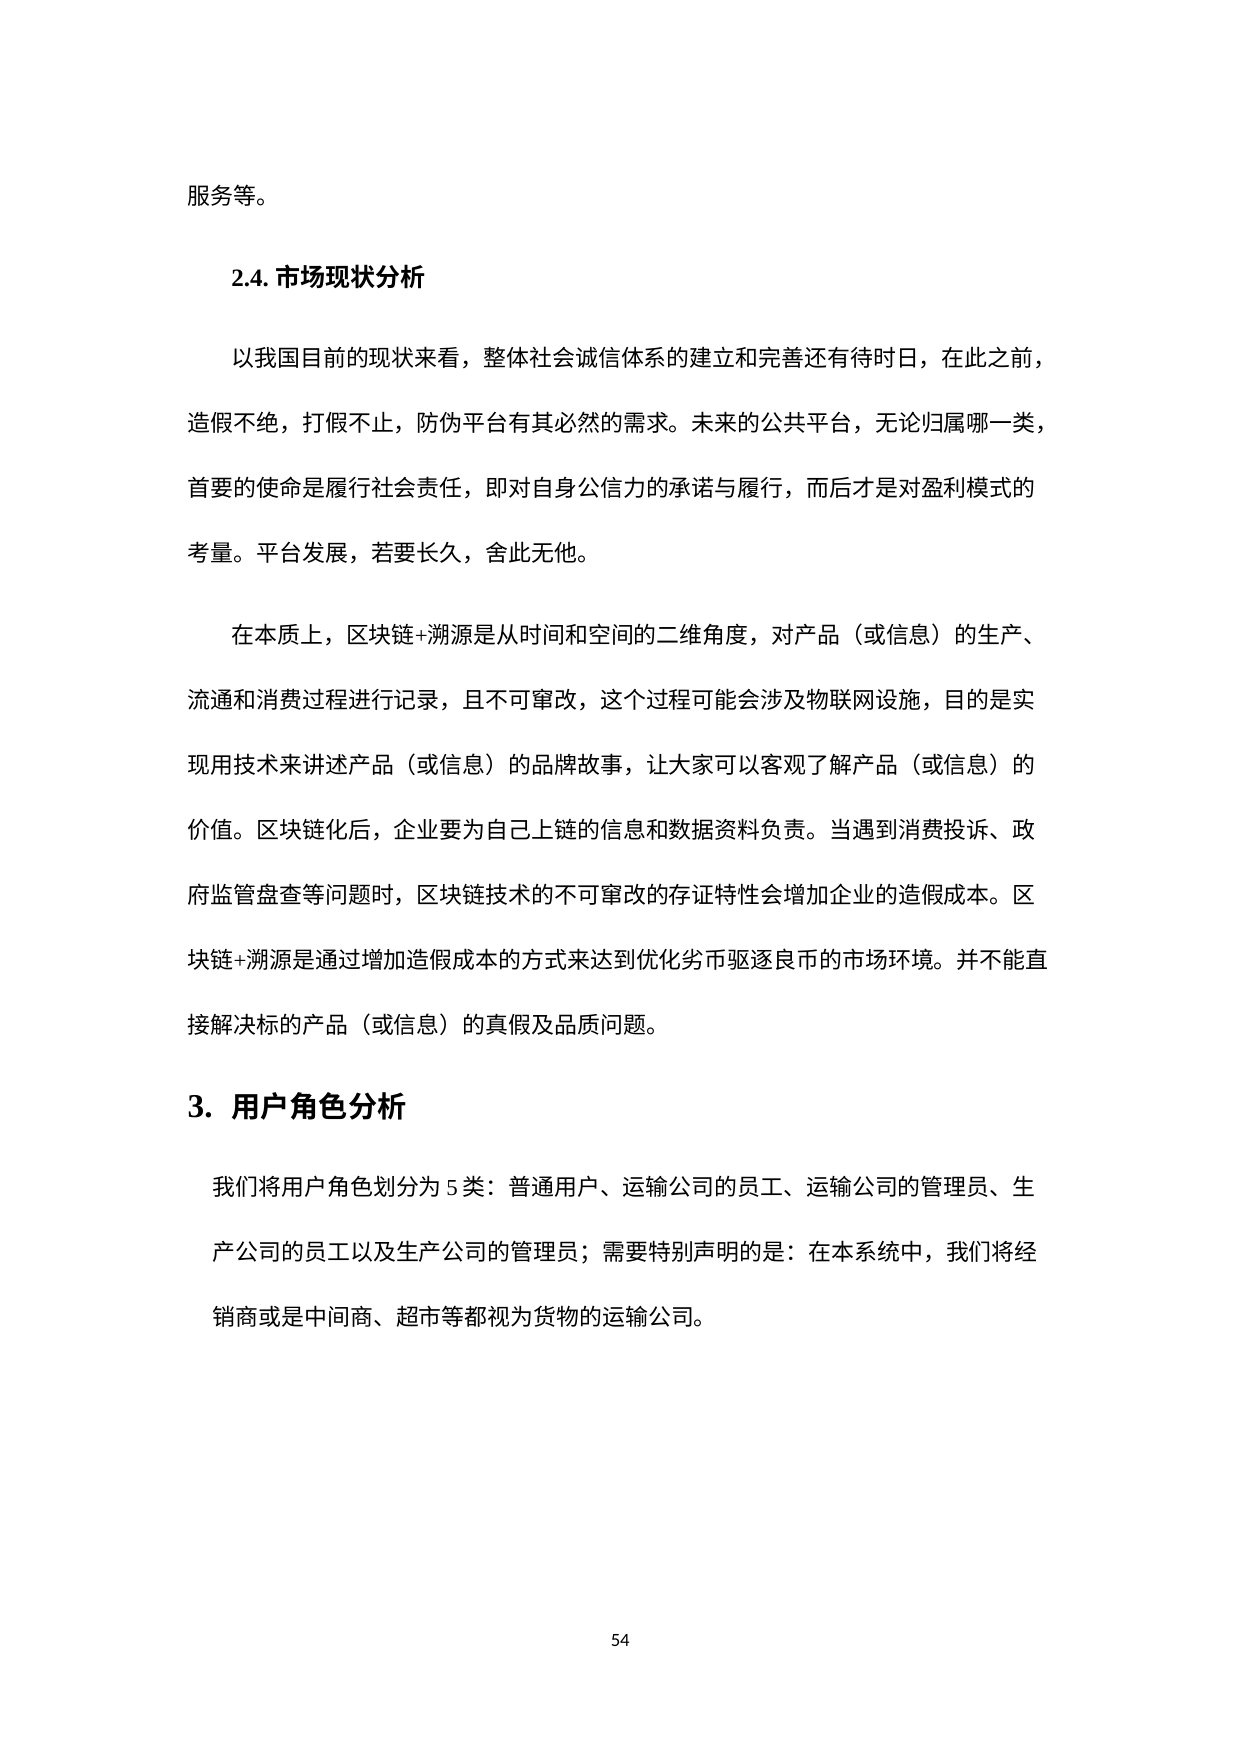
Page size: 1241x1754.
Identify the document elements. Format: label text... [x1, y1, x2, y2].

list 市场现状分析 [231, 243, 1053, 308]
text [187, 162, 1053, 227]
text 以我国目前的现状来看，整体社会诚信体系的建立和完善还有待时日，在此之前，造假不绝，打假不止，防伪平台有其必然的需求。未来的公共平台，无论归属哪一类，首要的使命是履行社会责任，即对自身公信力的承诺与履行，而后才是对盈利模式的考量。平台发展，若要长久，舍此无他。 [187, 324, 1053, 584]
text 在本质上，区块链+溯源是从时间和空间的二维角度，对产品（或信息）的生产、流通和消费过程进行记录，且不可窜改，这个过程可能会涉及物联网设施，目的是实现用技术来讲述产品（或信息）的品牌故事，让大家可以客观了解产品（或信息）的价值。区块链化后，企业要为自己上链的信息和数据资料负责。当遇到消费投诉、政府监管盘查等问题时，区块链技术的不可窜改的存证特性会增加企业的造假成本。区块链+溯源是通过增加造假成本的方式来达到优化劣币驱逐良币的市场环境。并不能直接解决标的产品（或信息）的真假及品质问题。 [187, 601, 1053, 1056]
list 用户角色分析 [187, 1072, 1053, 1137]
text 我们将用户角色划分为5类：普通用户、运输公司的员工、运输公司的管理员、生产公司的员工以及生产公司的管理员；需要特别声明的是：在本系统中，我们将经销商或是中间商、超市等都视为货物的运输公司。 [212, 1153, 1053, 1348]
